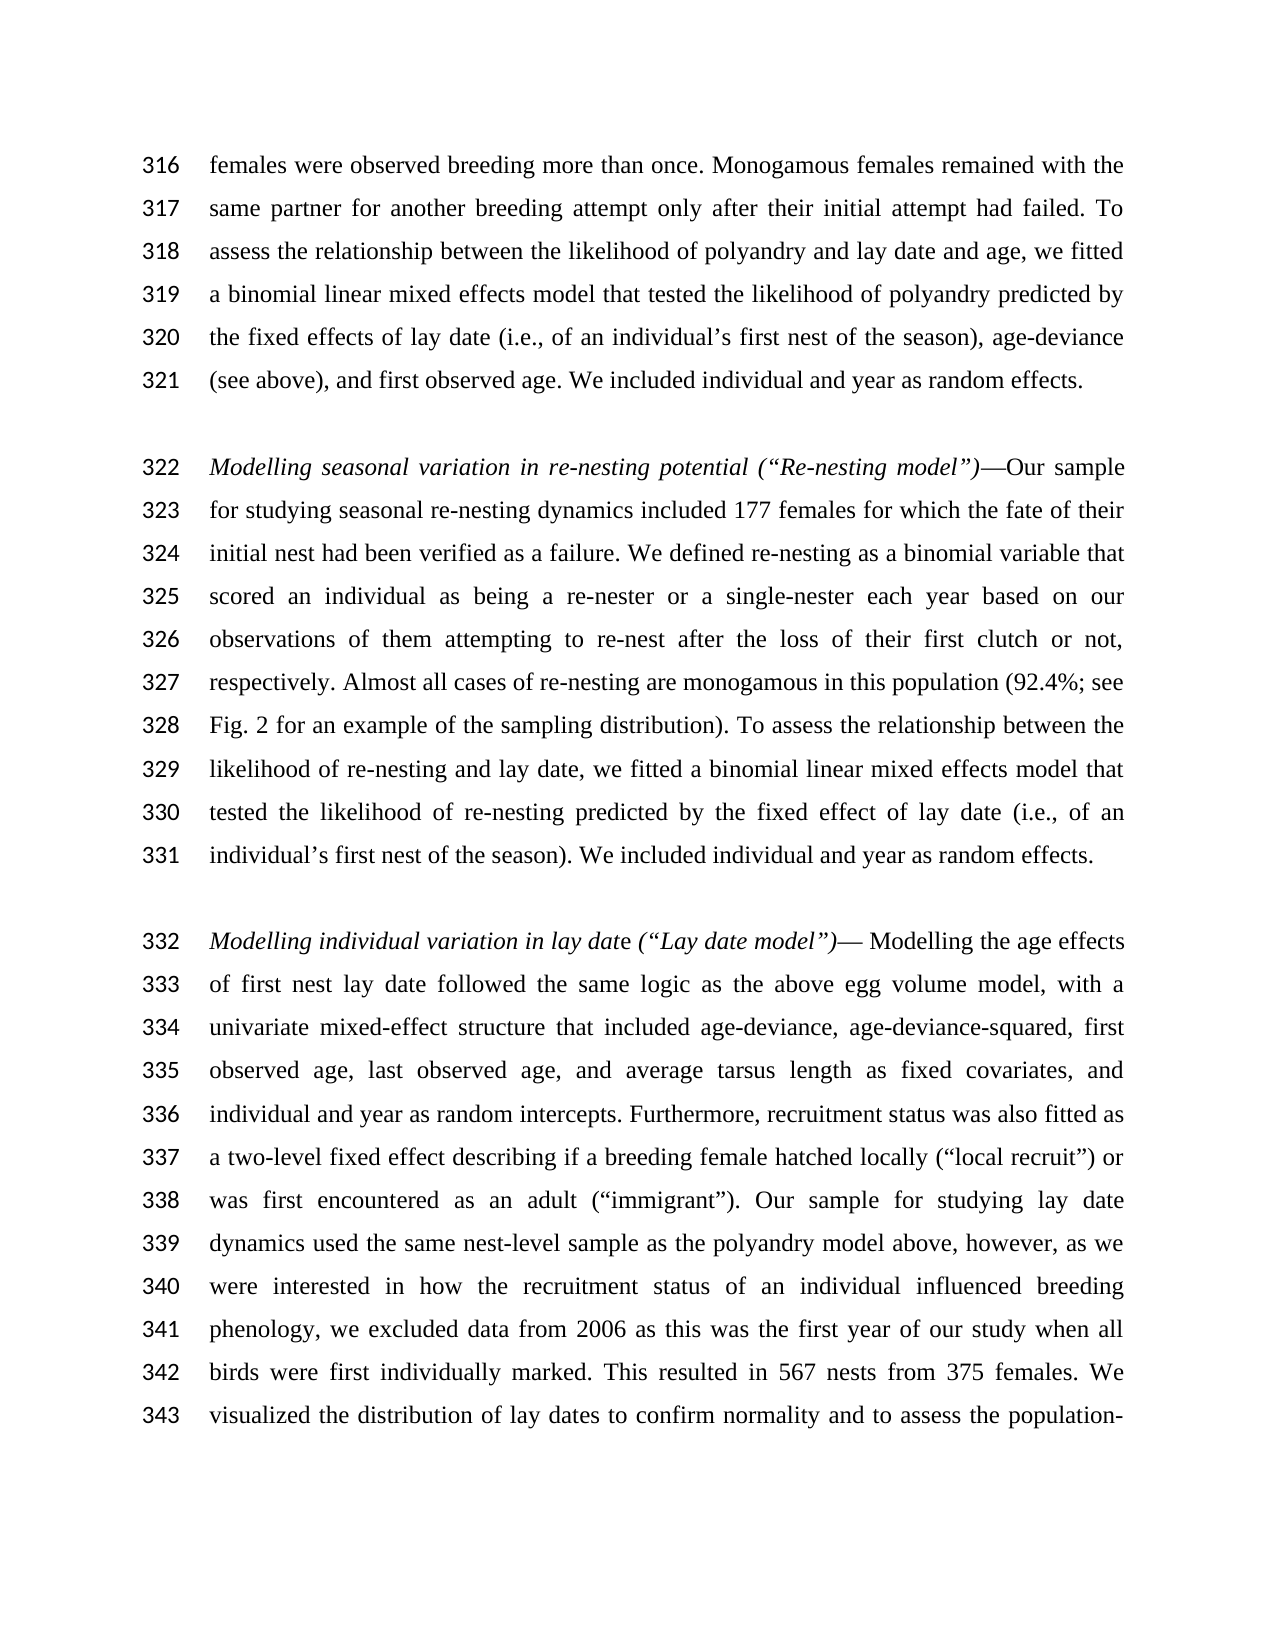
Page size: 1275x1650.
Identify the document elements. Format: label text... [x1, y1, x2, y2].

text Modelling seasonal variation in re-nesting potential (“Re-nesting model”)—Our sample for studying seasonal re-nesting dynamics included 177 females for which the fate of their initial nest had been verified as a failure. We defined re-nesting as a binomial variable that scored an individual as being a re-nester or a single-nester each year based on our observations of them attempting to re-nest after the loss of their first clutch or not, respectively. Almost all cases of re-nesting are monogamous in this population (92.4%; see Fig. 2 for an example of the sampling distribution). To assess the relationship between the likelihood of re-nesting and lay date, we fitted a binomial linear mixed effects model that tested the likelihood of re-nesting predicted by the fixed effect of lay date (i.e., of an individual’s first nest of the season). We included individual and year as random effects. [209, 452, 1125, 869]
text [209, 150, 1125, 394]
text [209, 926, 1125, 1429]
